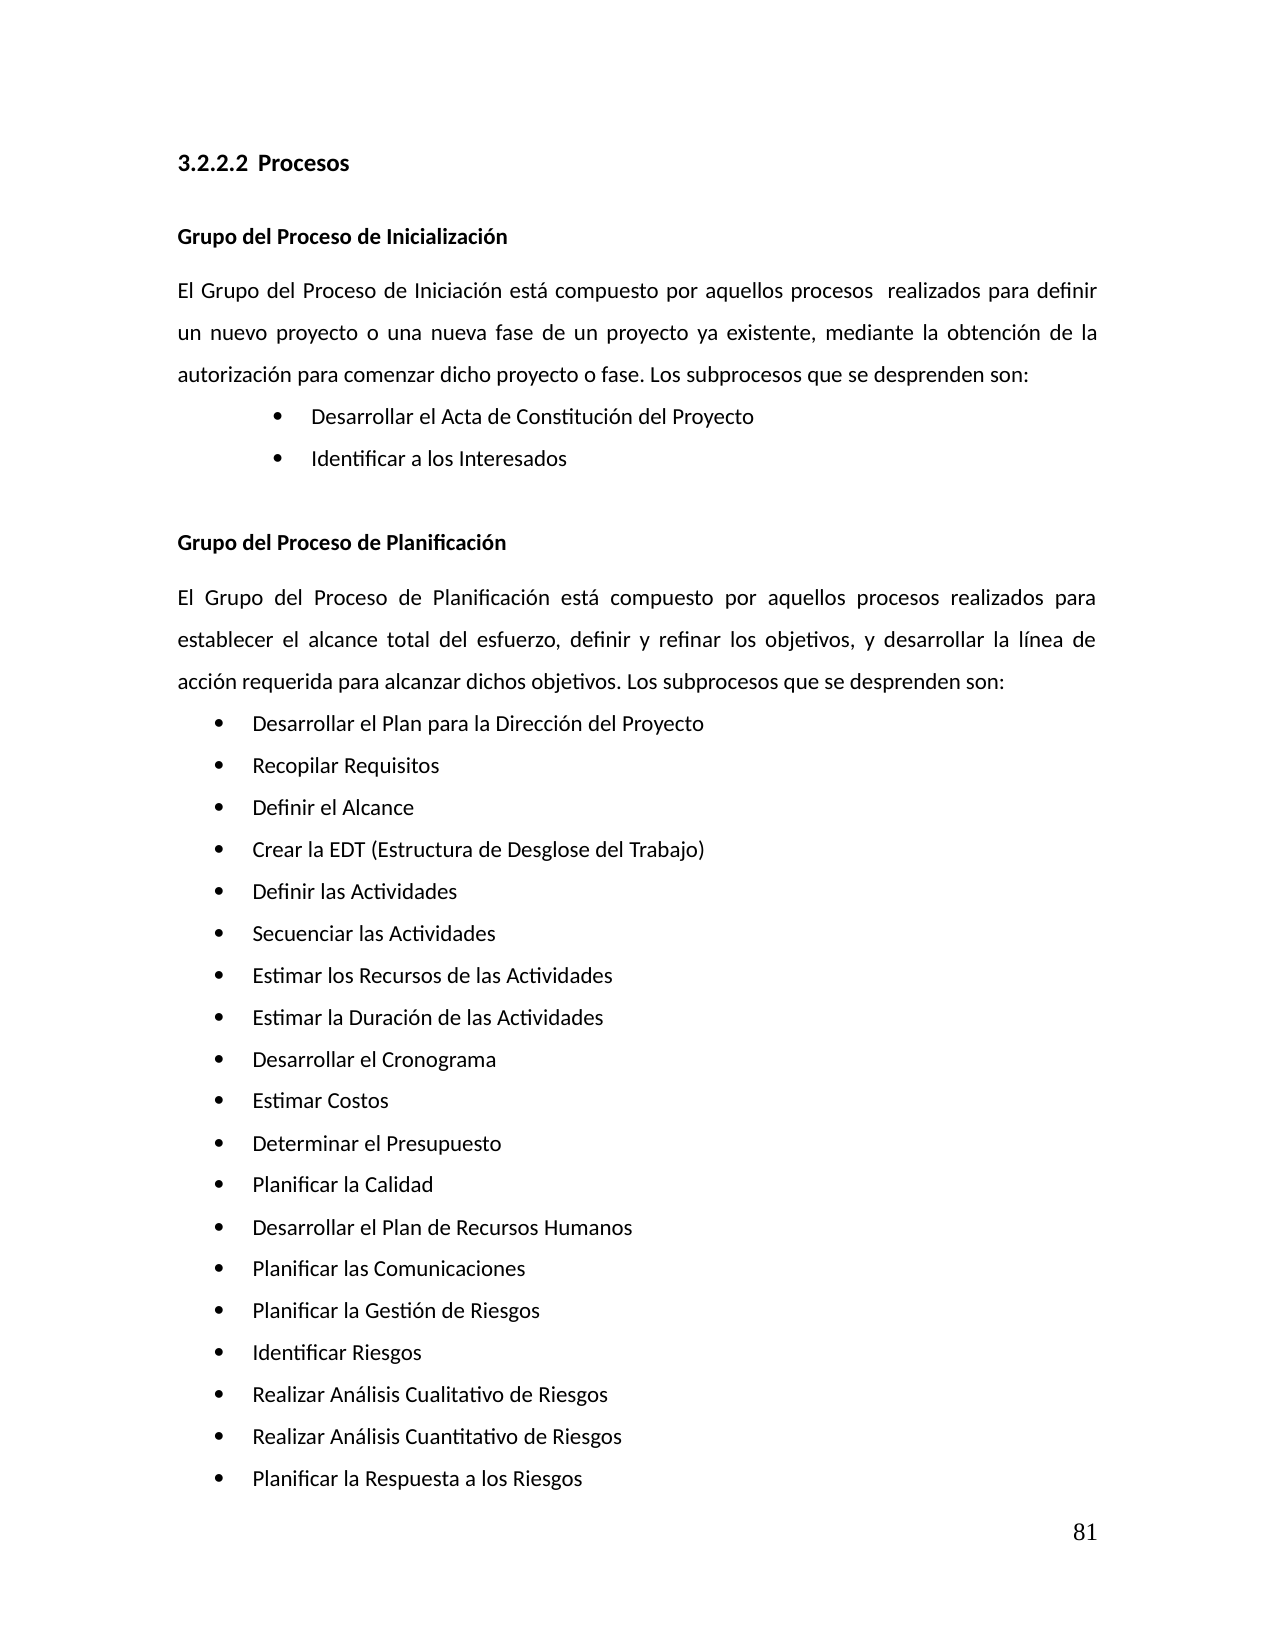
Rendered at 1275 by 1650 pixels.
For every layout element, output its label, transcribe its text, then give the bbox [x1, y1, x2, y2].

list Recopilar Requisitos [215, 751, 1098, 779]
list Realizar Análisis Cualitativo de Riesgos [215, 1381, 1098, 1408]
list Definir las Actividades [215, 877, 1098, 905]
list Crear la EDT (Estructura de Desglose del Trabajo) [215, 835, 1098, 863]
list Secuenciar las Actividades [215, 919, 1098, 947]
text Grupo del Proceso de Inicialización [177, 222, 1098, 250]
list Desarrollar el Acta de Constitución del Proyecto [274, 402, 1098, 431]
list Identificar a los Interesados [274, 444, 1098, 472]
text Grupo del Proceso de Planificación [177, 528, 1098, 556]
text El Grupo del Proceso de Iniciación está compuesto por aquellos procesos realizados para definir un nuevo proyecto o una nueva fase de un proyecto ya existente, mediante la obtención de la autorización para comenzar dicho proyecto o fase. Los subprocesos que se desprenden son: [177, 277, 1098, 388]
list Planificar la Gestión de Riesgos [215, 1297, 1098, 1324]
list Definir el Alcance [215, 793, 1098, 821]
list Desarrollar el Cronograma [215, 1045, 1098, 1073]
subtitle 3.2.2.2 Procesos [177, 148, 1098, 178]
list Estimar la Duración de las Actividades [215, 1003, 1098, 1031]
list Desarrollar el Plan de Recursos Humanos [215, 1213, 1098, 1241]
list Planificar la Calidad [215, 1171, 1098, 1199]
list Identificar Riesgos [215, 1338, 1098, 1367]
list Estimar Costos [215, 1087, 1098, 1115]
list Estimar los Recursos de las Actividades [215, 961, 1098, 989]
list Realizar Análisis Cuantitativo de Riesgos [215, 1422, 1098, 1451]
list Planificar las Comunicaciones [215, 1254, 1098, 1283]
list Planificar la Respuesta a los Riesgos [215, 1464, 1098, 1492]
list Determinar el Presupuesto [215, 1129, 1098, 1157]
list Desarrollar el Plan para la Dirección del Proyecto [215, 709, 1098, 737]
text El Grupo del Proceso de Planificación está compuesto por aquellos procesos realizados para establecer el alcance total del esfuerzo, definir y refinar los objetivos, y desarrollar la línea de acción requerida para alcanzar dichos objetivos. Los subprocesos que se desprenden son: [177, 583, 1098, 695]
